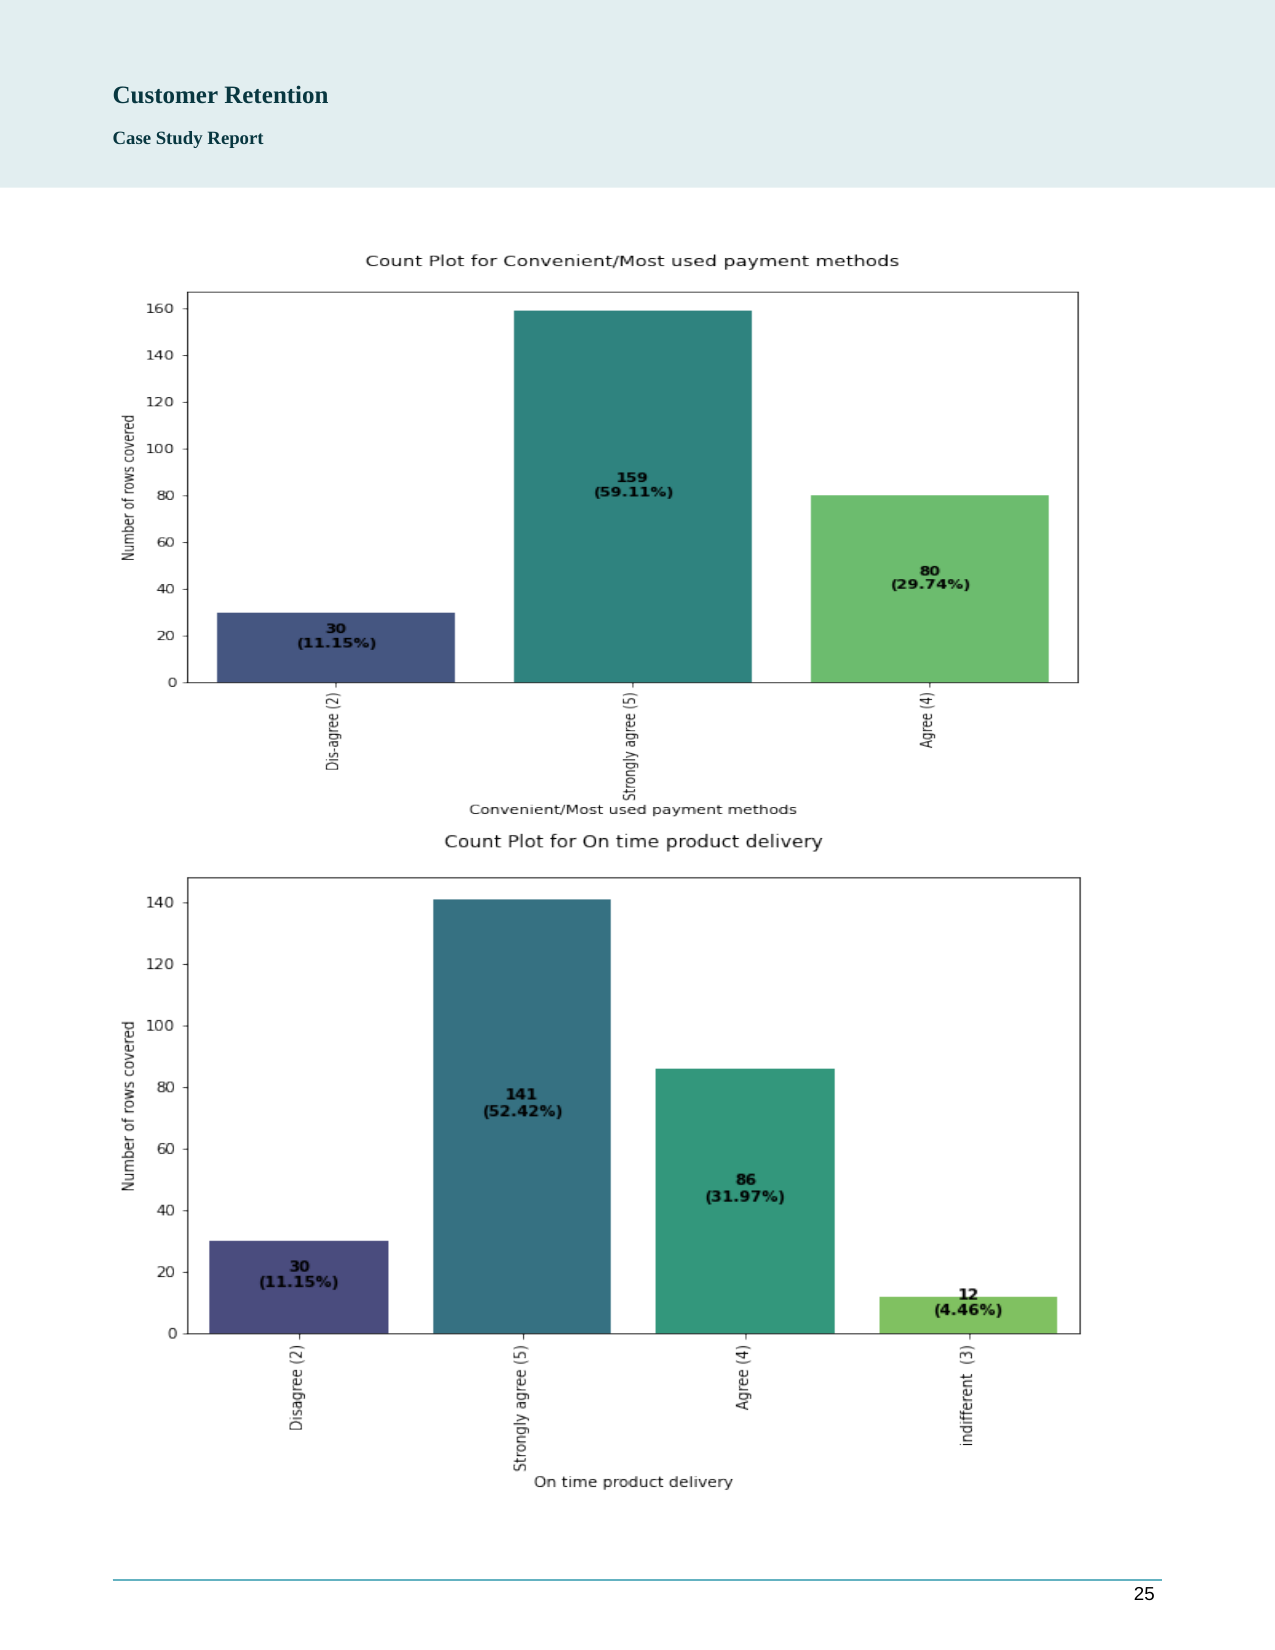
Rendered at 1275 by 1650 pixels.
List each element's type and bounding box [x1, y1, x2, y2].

picture [112, 246, 1090, 1500]
